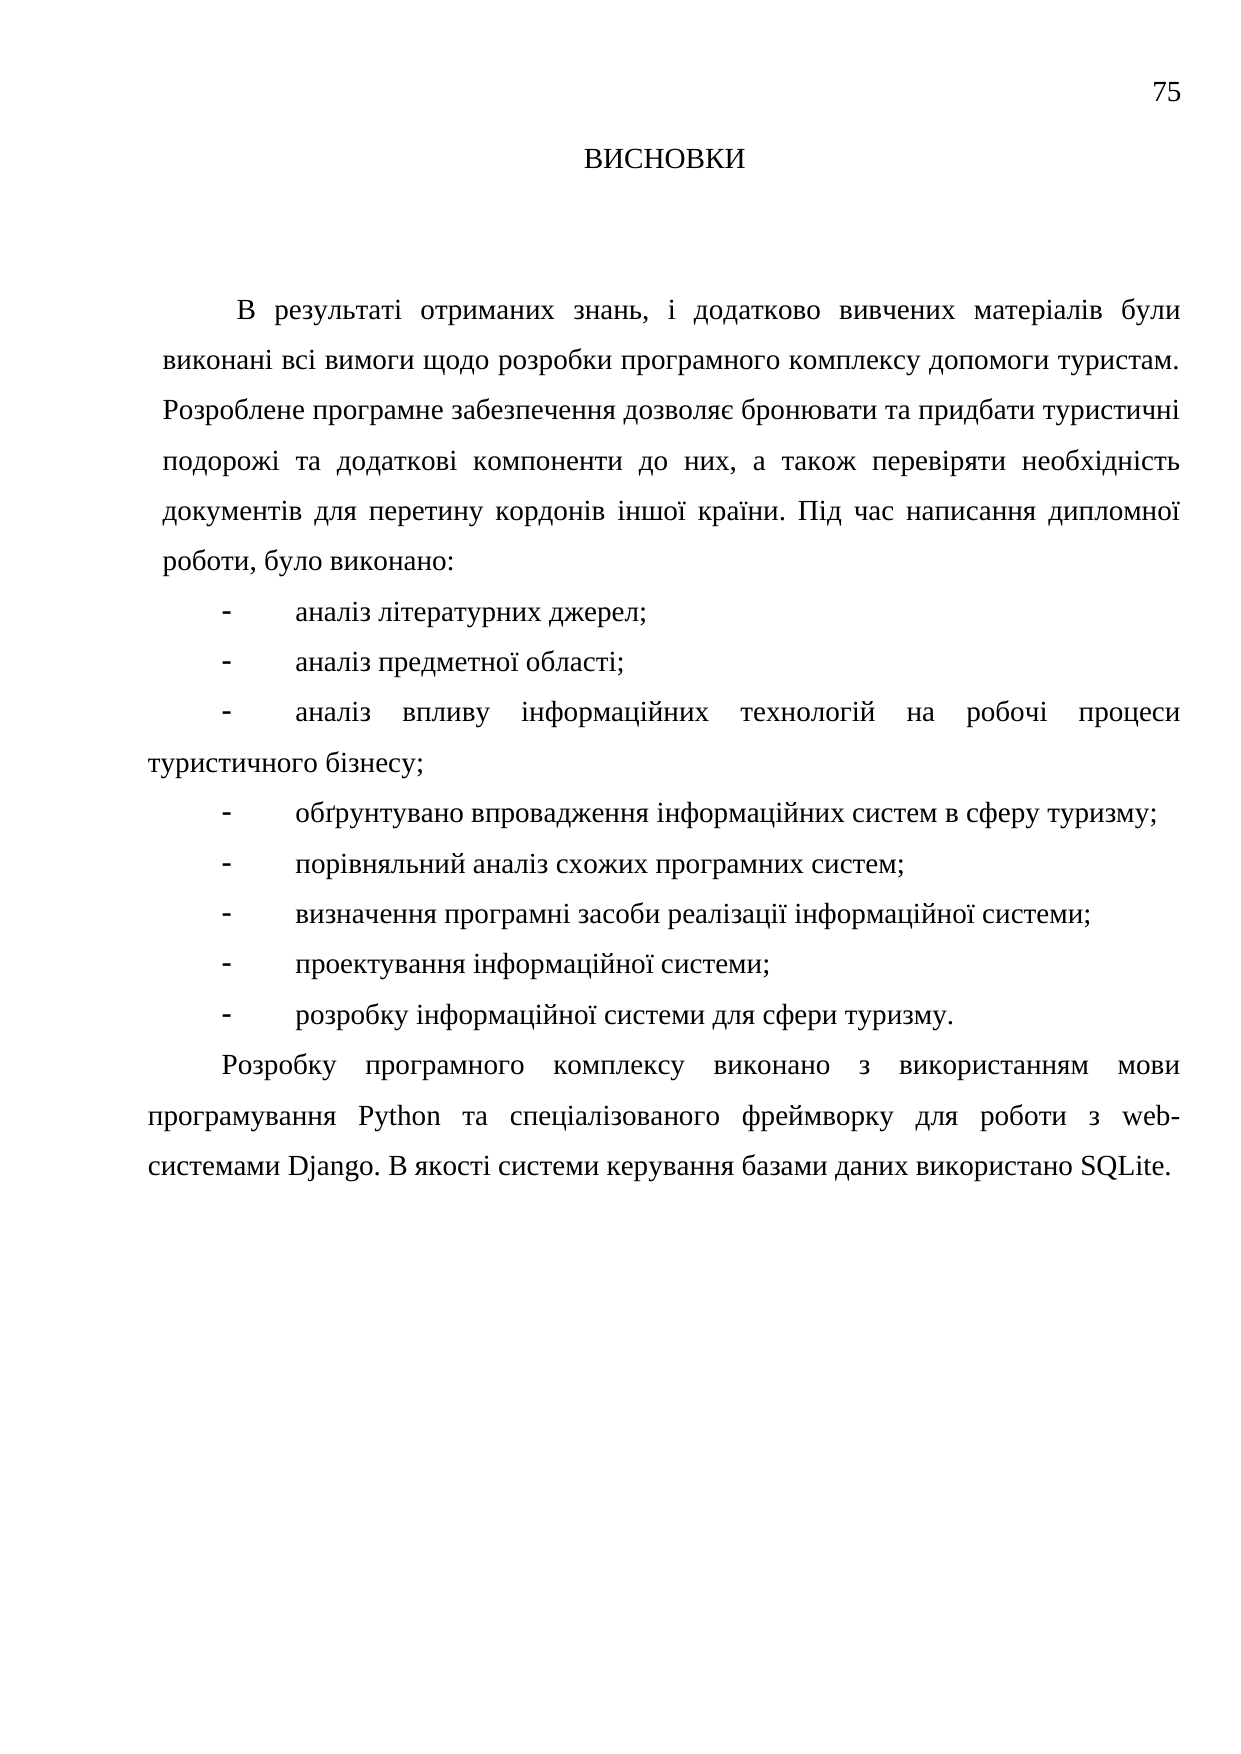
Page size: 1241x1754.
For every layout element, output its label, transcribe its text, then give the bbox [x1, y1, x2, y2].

text Розробку програмного комплексу виконано з використанням мови програмування Python та спеціалізованого фреймворку для роботи з web-системами Django. В якості системи керування базами даних використано SQLite. [148, 1047, 1181, 1182]
subtitle ВИСНОВКИ [148, 141, 1181, 174]
list розробку інформаційної системи для сфери туризму. [148, 997, 1181, 1031]
list аналіз літературних джерел; [148, 594, 1181, 627]
list порівняльний аналіз схожих програмних систем; [148, 846, 1181, 879]
text В результаті отриманих знань, і додатково вивчених матеріалів були виконані всі вимоги щодо розробки програмного комплексу допомоги туристам. Розроблене програмне забезпечення дозволяє бронювати та придбати туристичні подорожі та додаткові компоненти до них, а також перевіряти необхідність документів для перетину кордонів іншої країни. Під час написання дипломної роботи, було виконано: [162, 292, 1181, 577]
list аналіз предметної області; [148, 644, 1181, 678]
list аналіз впливу інформаційних технологій на робочі процеси туристичного бізнесу; [148, 694, 1181, 778]
list проектування інформаційної системи; [148, 947, 1181, 980]
list визначення програмні засоби реалізації інформаційної системи; [148, 896, 1181, 930]
list обґрунтувано впровадження інформаційних систем в сферу туризму; [148, 795, 1181, 829]
